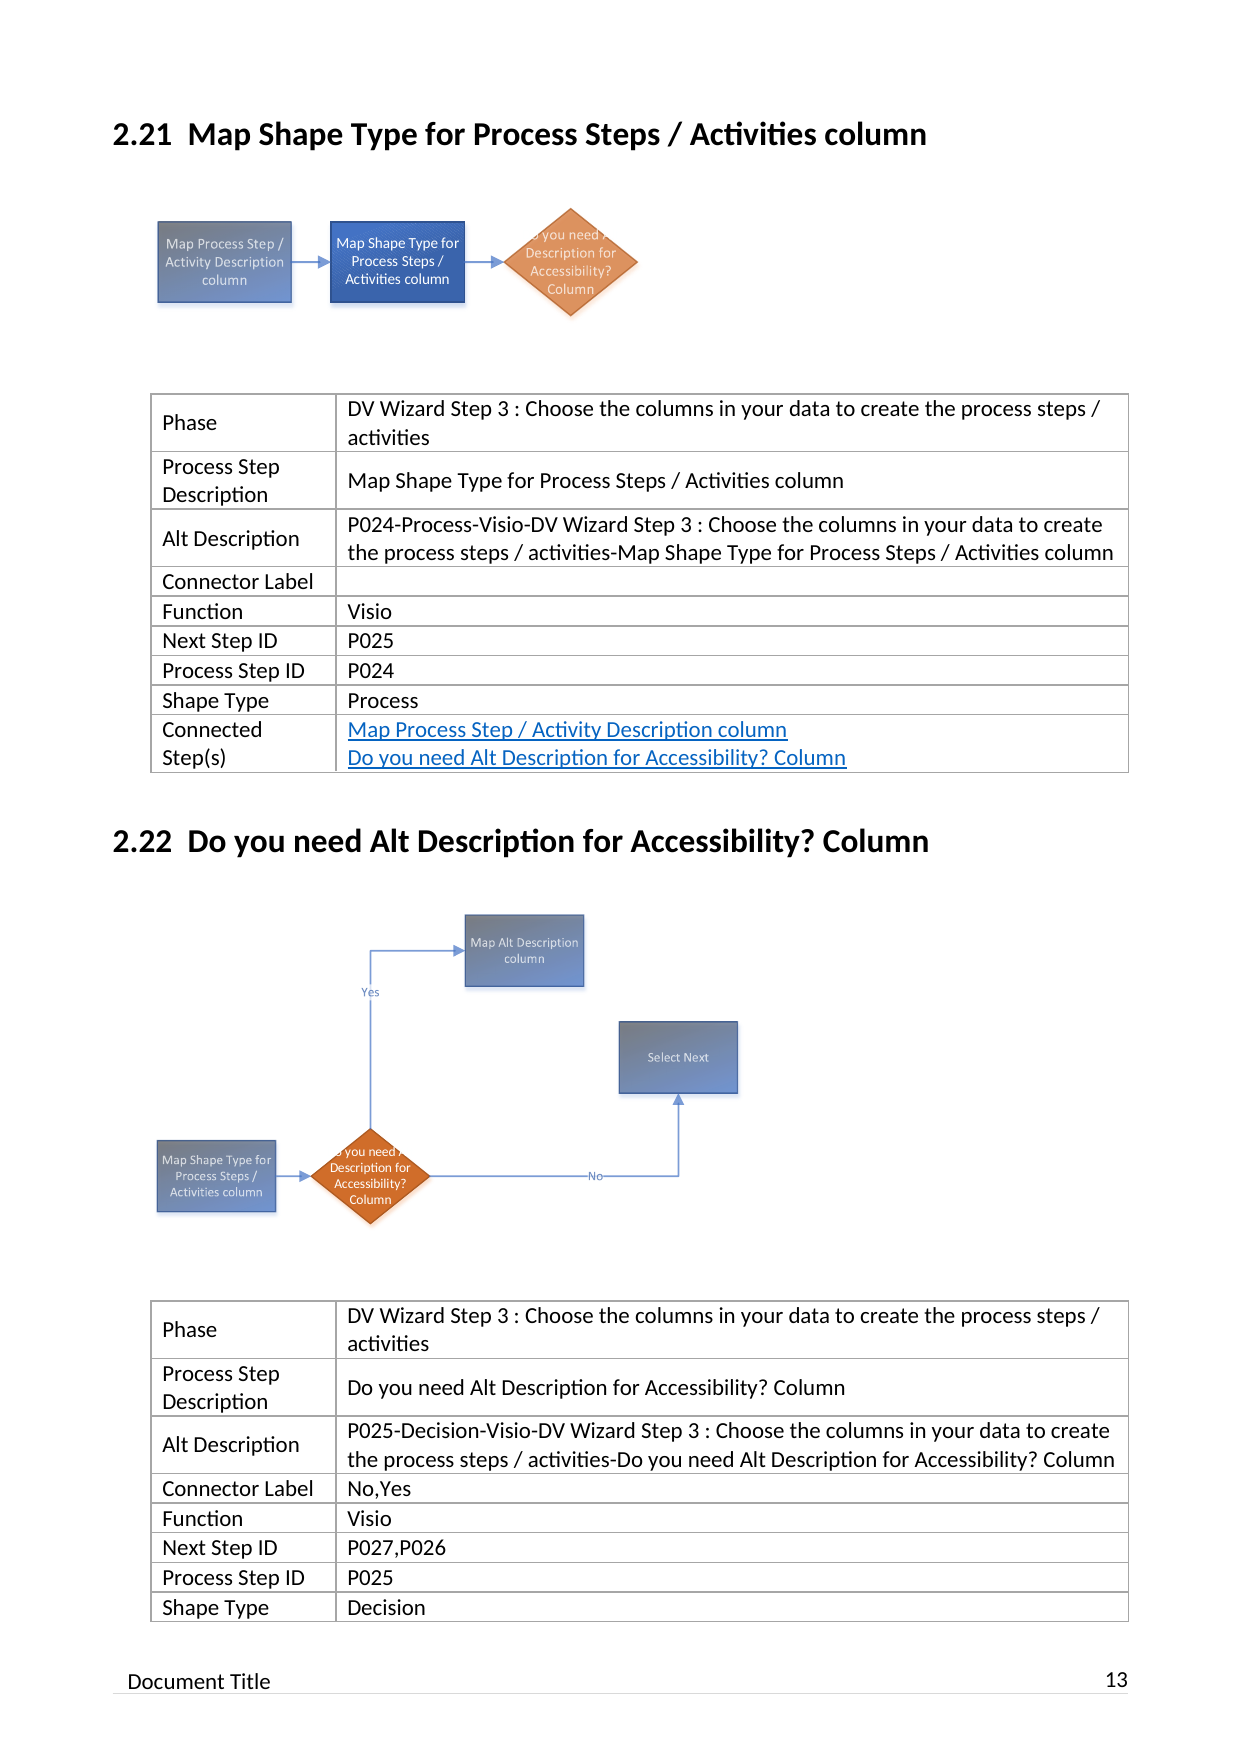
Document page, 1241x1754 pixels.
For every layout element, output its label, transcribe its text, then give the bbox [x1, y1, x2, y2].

table_cell Function [152, 597, 335, 625]
table_cell Map Shape Type for Process Steps / Activities column [337, 452, 1128, 508]
table_cell Alt Description [152, 510, 335, 566]
table_cell Connector Label [152, 1474, 335, 1502]
subtitle Map Shape Type for Process Steps / Activities column [112, 112, 1128, 153]
table_cell P025 [337, 627, 1128, 654]
table_cell Process Step ID [152, 656, 335, 684]
table_cell P024 [337, 656, 1128, 684]
table_cell Decision [337, 1593, 1128, 1621]
table_header Phase [152, 395, 335, 451]
table_cell Process Step Description [152, 1359, 335, 1415]
table_cell [337, 567, 1128, 595]
table_cell Connector Label [152, 567, 335, 595]
table_cell P027,P026 [337, 1533, 1128, 1561]
table_header DV Wizard Step 3 : Choose the columns in your data to create the process steps / activities [337, 1302, 1128, 1357]
table_cell P025-Decision-Visio-DV Wizard Step 3 : Choose the columns in your data to create the process steps / activities-Do you need Alt Description for Accessibility? Column [337, 1417, 1128, 1473]
table_header Phase [152, 1302, 335, 1357]
table_cell Next Step ID [152, 627, 335, 654]
table_cell Visio [337, 1504, 1128, 1532]
table_cell No,Yes [337, 1474, 1128, 1502]
table_cell Do you need Alt Description for Accessibility? Column [337, 1359, 1128, 1415]
table_cell Shape Type [152, 1593, 335, 1621]
table_cell P024-Process-Visio-DV Wizard Step 3 : Choose the columns in your data to create the process steps / activities-Map Shape Type for Process Steps / Activities column [337, 510, 1128, 566]
table_cell Alt Description [152, 1417, 335, 1473]
table_cell Process Step Description [152, 452, 335, 508]
table_header DV Wizard Step 3 : Choose the columns in your data to create the process steps / activities [337, 395, 1128, 451]
table_cell Process Step ID [152, 1563, 335, 1591]
table_cell Visio [337, 597, 1128, 625]
table_cell Connected Step(s) [152, 715, 335, 771]
table_cell Next Step ID [152, 1533, 335, 1561]
table_cell Shape Type [152, 686, 335, 714]
table_cell Function [152, 1504, 335, 1532]
table_cell P025 [337, 1563, 1128, 1591]
subtitle Do you need Alt Description for Accessibility? Column [112, 820, 1128, 861]
table_cell Map Process Step / Activity Description column Do you need Alt Description for Accessibility? Column [337, 715, 1128, 771]
table_cell Process [337, 686, 1128, 714]
